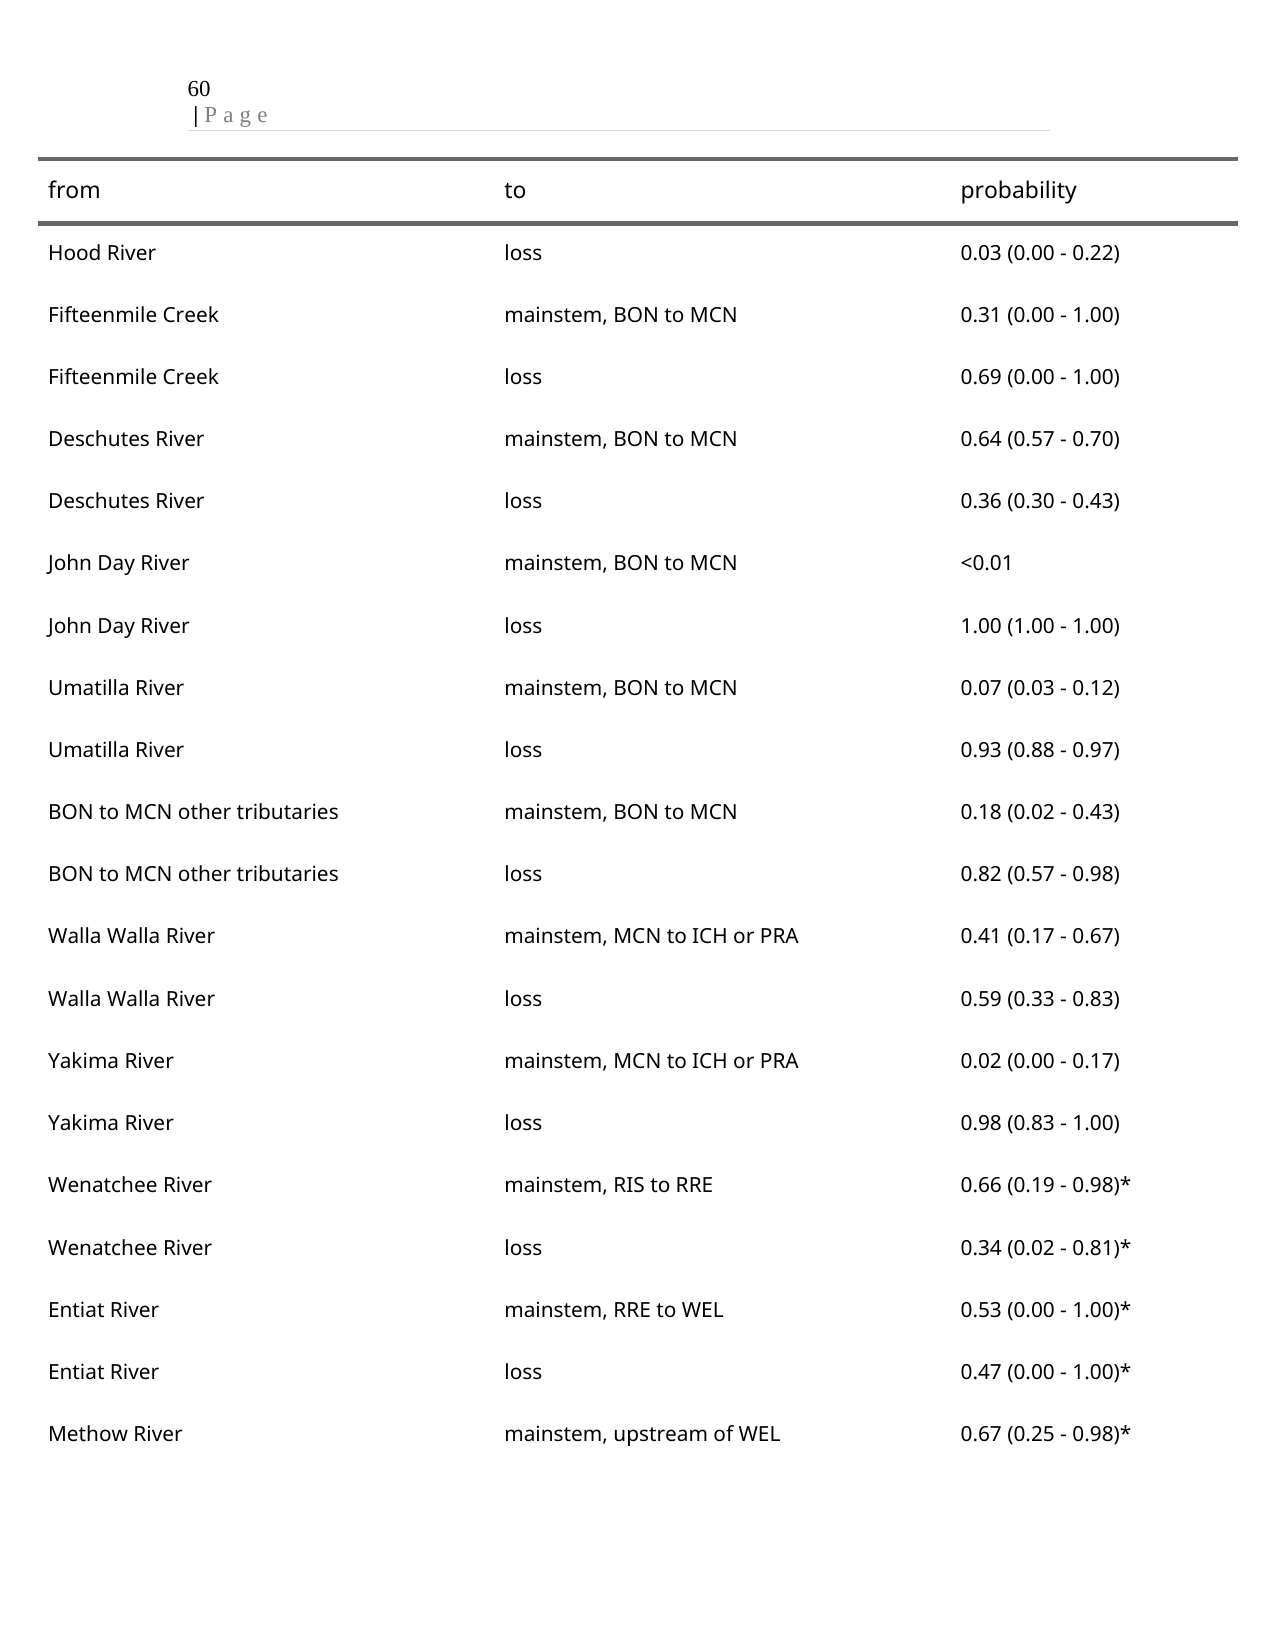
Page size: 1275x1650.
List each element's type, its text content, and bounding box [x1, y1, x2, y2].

table_cell 0.07 (0.03 - 0.12) [950, 657, 1237, 719]
table_cell Wenatchee River [38, 1154, 494, 1216]
table_cell 0.02 (0.00 - 0.17) [950, 1030, 1237, 1092]
table_cell 0.31 (0.00 - 1.00) [950, 284, 1237, 346]
table_cell Entiat River [38, 1279, 494, 1341]
table_cell mainstem, BON to MCN [494, 408, 950, 470]
table_cell loss [494, 470, 950, 532]
table_cell 0.66 (0.19 - 0.98)* [950, 1154, 1237, 1216]
table_cell 0.18 (0.02 - 0.43) [950, 781, 1237, 843]
table_cell Yakima River [38, 1030, 494, 1092]
table_cell loss [494, 1216, 950, 1278]
table_header from [38, 161, 494, 221]
table_cell Yakima River [38, 1092, 494, 1154]
table_cell loss [494, 1092, 950, 1154]
table_cell mainstem, MCN to ICH or PRA [494, 905, 950, 968]
table_cell mainstem, RIS to RRE [494, 1154, 950, 1216]
table_cell loss [494, 719, 950, 781]
table_cell 0.93 (0.88 - 0.97) [950, 719, 1237, 781]
table_cell 0.41 (0.17 - 0.67) [950, 905, 1237, 968]
table_cell Fifteenmile Creek [38, 346, 494, 408]
table_cell Methow River [38, 1403, 494, 1465]
table_cell Walla Walla River [38, 968, 494, 1030]
table_cell mainstem, upstream of WEL [494, 1403, 950, 1465]
table_cell mainstem, RRE to WEL [494, 1279, 950, 1341]
table_header to [494, 161, 950, 221]
table_cell Umatilla River [38, 719, 494, 781]
table_cell 0.53 (0.00 - 1.00)* [950, 1279, 1237, 1341]
table_cell loss [494, 1341, 950, 1403]
table_cell 0.47 (0.00 - 1.00)* [950, 1341, 1237, 1403]
table_cell Deschutes River [38, 470, 494, 532]
table_cell mainstem, BON to MCN [494, 781, 950, 843]
table_cell mainstem, BON to MCN [494, 532, 950, 594]
table_cell 0.34 (0.02 - 0.81)* [950, 1216, 1237, 1278]
table_cell mainstem, BON to MCN [494, 284, 950, 346]
table_cell loss [494, 968, 950, 1030]
table_cell loss [494, 226, 950, 283]
table_cell mainstem, MCN to ICH or PRA [494, 1030, 950, 1092]
table_cell 0.64 (0.57 - 0.70) [950, 408, 1237, 470]
table_cell loss [494, 346, 950, 408]
table_cell 0.03 (0.00 - 0.22) [950, 226, 1237, 283]
table_cell Hood River [38, 226, 494, 283]
table_cell mainstem, BON to MCN [494, 657, 950, 719]
table_cell <0.01 [950, 532, 1237, 594]
table_header probability [950, 161, 1237, 221]
table_cell Umatilla River [38, 657, 494, 719]
table_cell Entiat River [38, 1341, 494, 1403]
table_cell loss [494, 843, 950, 905]
table_cell 0.67 (0.25 - 0.98)* [950, 1403, 1237, 1465]
table_cell loss [494, 595, 950, 657]
table_cell Deschutes River [38, 408, 494, 470]
table_cell John Day River [38, 532, 494, 594]
table_cell BON to MCN other tributaries [38, 843, 494, 905]
table_cell Fifteenmile Creek [38, 284, 494, 346]
table_cell John Day River [38, 595, 494, 657]
table_cell Wenatchee River [38, 1216, 494, 1278]
table_cell 0.69 (0.00 - 1.00) [950, 346, 1237, 408]
table_cell Walla Walla River [38, 905, 494, 968]
table_cell 0.36 (0.30 - 0.43) [950, 470, 1237, 532]
table_cell 0.59 (0.33 - 0.83) [950, 968, 1237, 1030]
table_cell 0.98 (0.83 - 1.00) [950, 1092, 1237, 1154]
table_cell BON to MCN other tributaries [38, 781, 494, 843]
table_cell 1.00 (1.00 - 1.00) [950, 595, 1237, 657]
table_cell 0.82 (0.57 - 0.98) [950, 843, 1237, 905]
